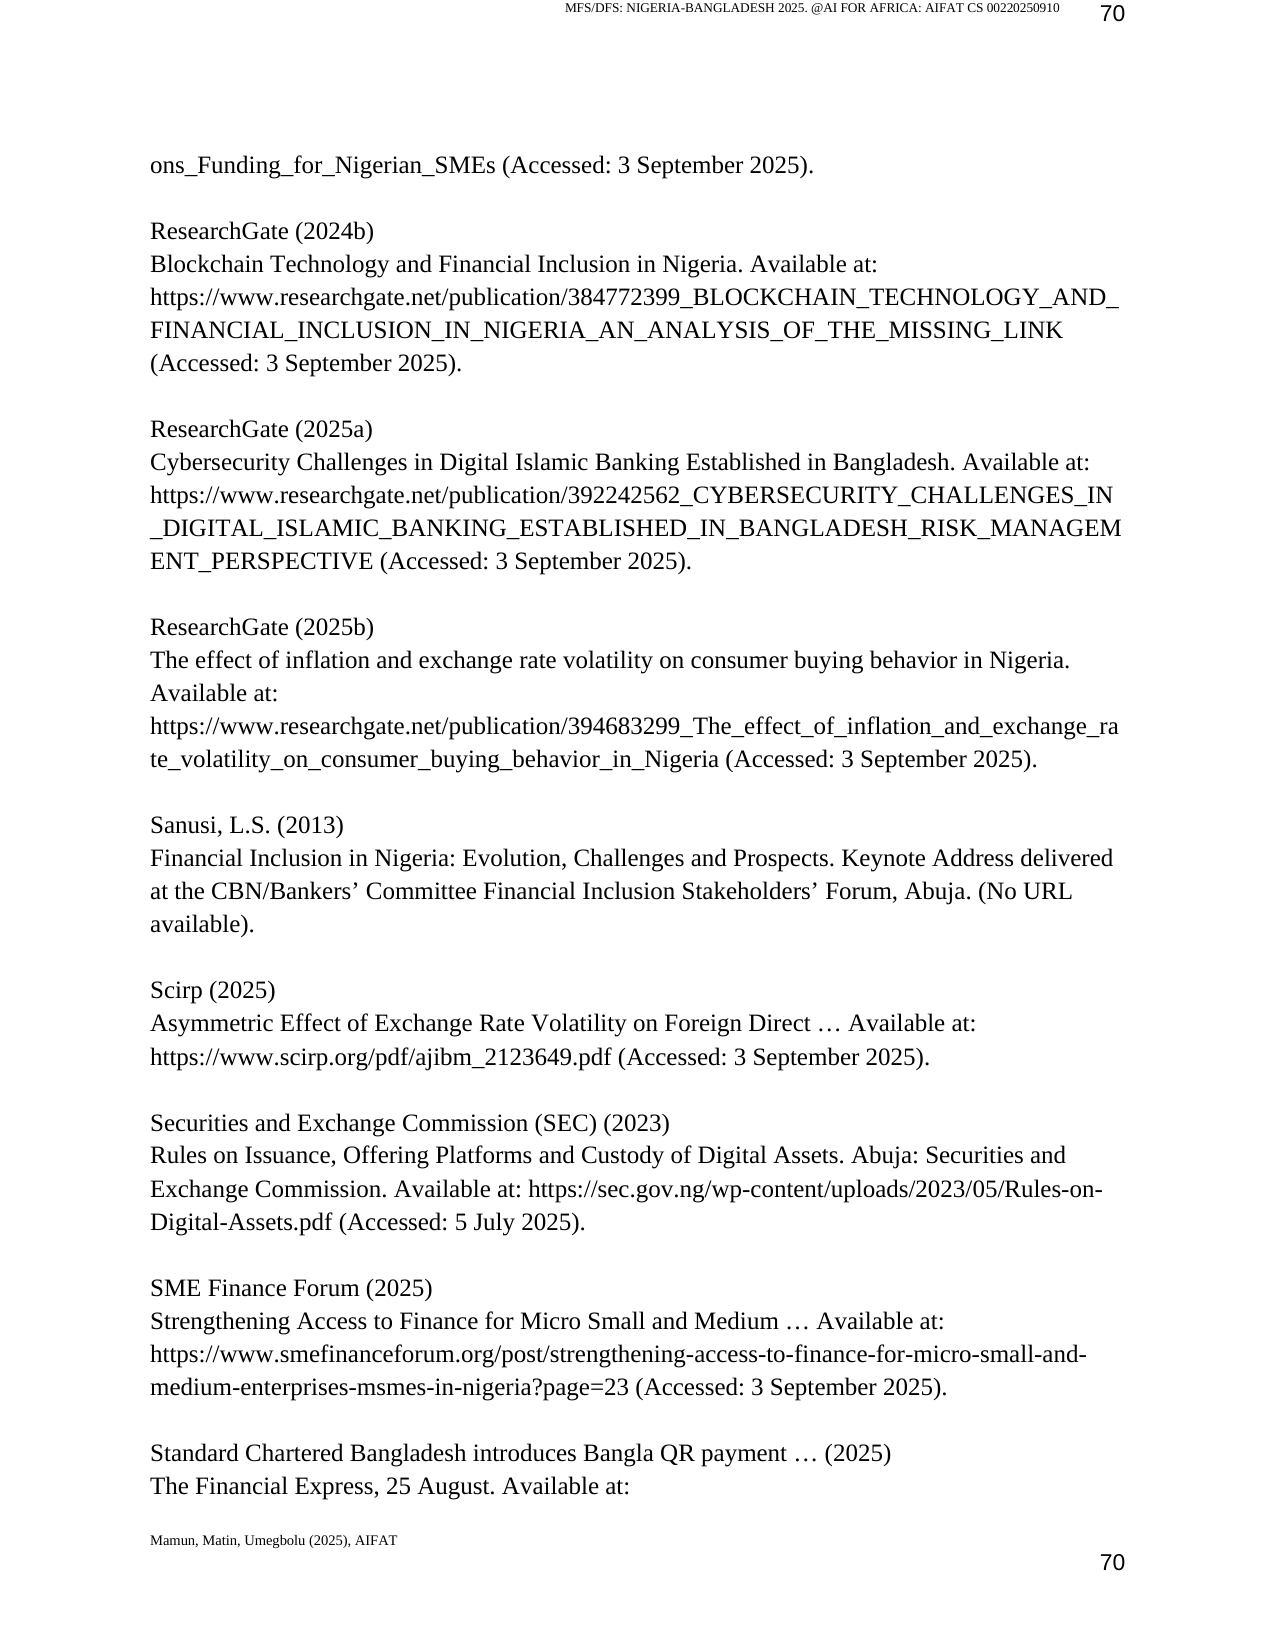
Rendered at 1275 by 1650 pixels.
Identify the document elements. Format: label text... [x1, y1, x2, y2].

text SME Finance Forum (2025) [150, 1273, 1125, 1301]
text Sanusi, L.S. (2013) [150, 810, 1125, 839]
text ResearchGate (2025a) [150, 414, 1125, 443]
text Securities and Exchange Commission (SEC) (2023) [150, 1108, 1125, 1136]
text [150, 150, 1125, 179]
text ResearchGate (2025b) [150, 612, 1125, 641]
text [150, 1471, 1125, 1499]
text ResearchGate (2024b) [150, 216, 1125, 245]
text The effect of inflation and exchange rate volatility on consumer buying behavior in Nigeria. Available at: https://www.researchgate.net/publication/394683299_The_effect_of_inflation_and_exchange_rate_volatility_on_consumer_buying_behavior_in_Nigeria (Accessed: 3 September 2025). [150, 645, 1125, 773]
text Strengthening Access to Finance for Micro Small and Medium … Available at: https://www.smefinanceforum.org/post/strengthening-access-to-finance-for-micro-small-and-medium-enterprises-msmes-in-nigeria?page=23 (Accessed: 3 September 2025). [150, 1306, 1125, 1401]
text Scirp (2025) [150, 976, 1125, 1004]
text Cybersecurity Challenges in Digital Islamic Banking Established in Bangladesh. Available at: https://www.researchgate.net/publication/392242562_CYBERSECURITY_CHALLENGES_IN_DIGITAL_ISLAMIC_BANKING_ESTABLISHED_IN_BANGLADESH_RISK_MANAGEMENT_PERSPECTIVE (Accessed: 3 September 2025). [150, 447, 1125, 575]
text Rules on Issuance, Offering Platforms and Custody of Digital Assets. Abuja: Securities and Exchange Commission. Available at: https://sec.gov.ng/wp-content/uploads/2023/05/Rules-on-Digital-Assets.pdf (Accessed: 5 July 2025). [150, 1141, 1125, 1235]
text Blockchain Technology and Financial Inclusion in Nigeria. Available at: https://www.researchgate.net/publication/384772399_BLOCKCHAIN_TECHNOLOGY_AND_FINANCIAL_INCLUSION_IN_NIGERIA_AN_ANALYSIS_OF_THE_MISSING_LINK (Accessed: 3 September 2025). [150, 249, 1125, 377]
text Asymmetric Effect of Exchange Rate Volatility on Foreign Direct … Available at: https://www.scirp.org/pdf/ajibm_2123649.pdf (Accessed: 3 September 2025). [150, 1008, 1125, 1070]
text Financial Inclusion in Nigeria: Evolution, Challenges and Prospects. Keynote Address delivered at the CBN/Bankers’ Committee Financial Inclusion Stakeholders’ Forum, Abuja. (No URL available). [150, 843, 1125, 938]
text Standard Chartered Bangladesh introduces Bangla QR payment … (2025) [150, 1438, 1125, 1467]
